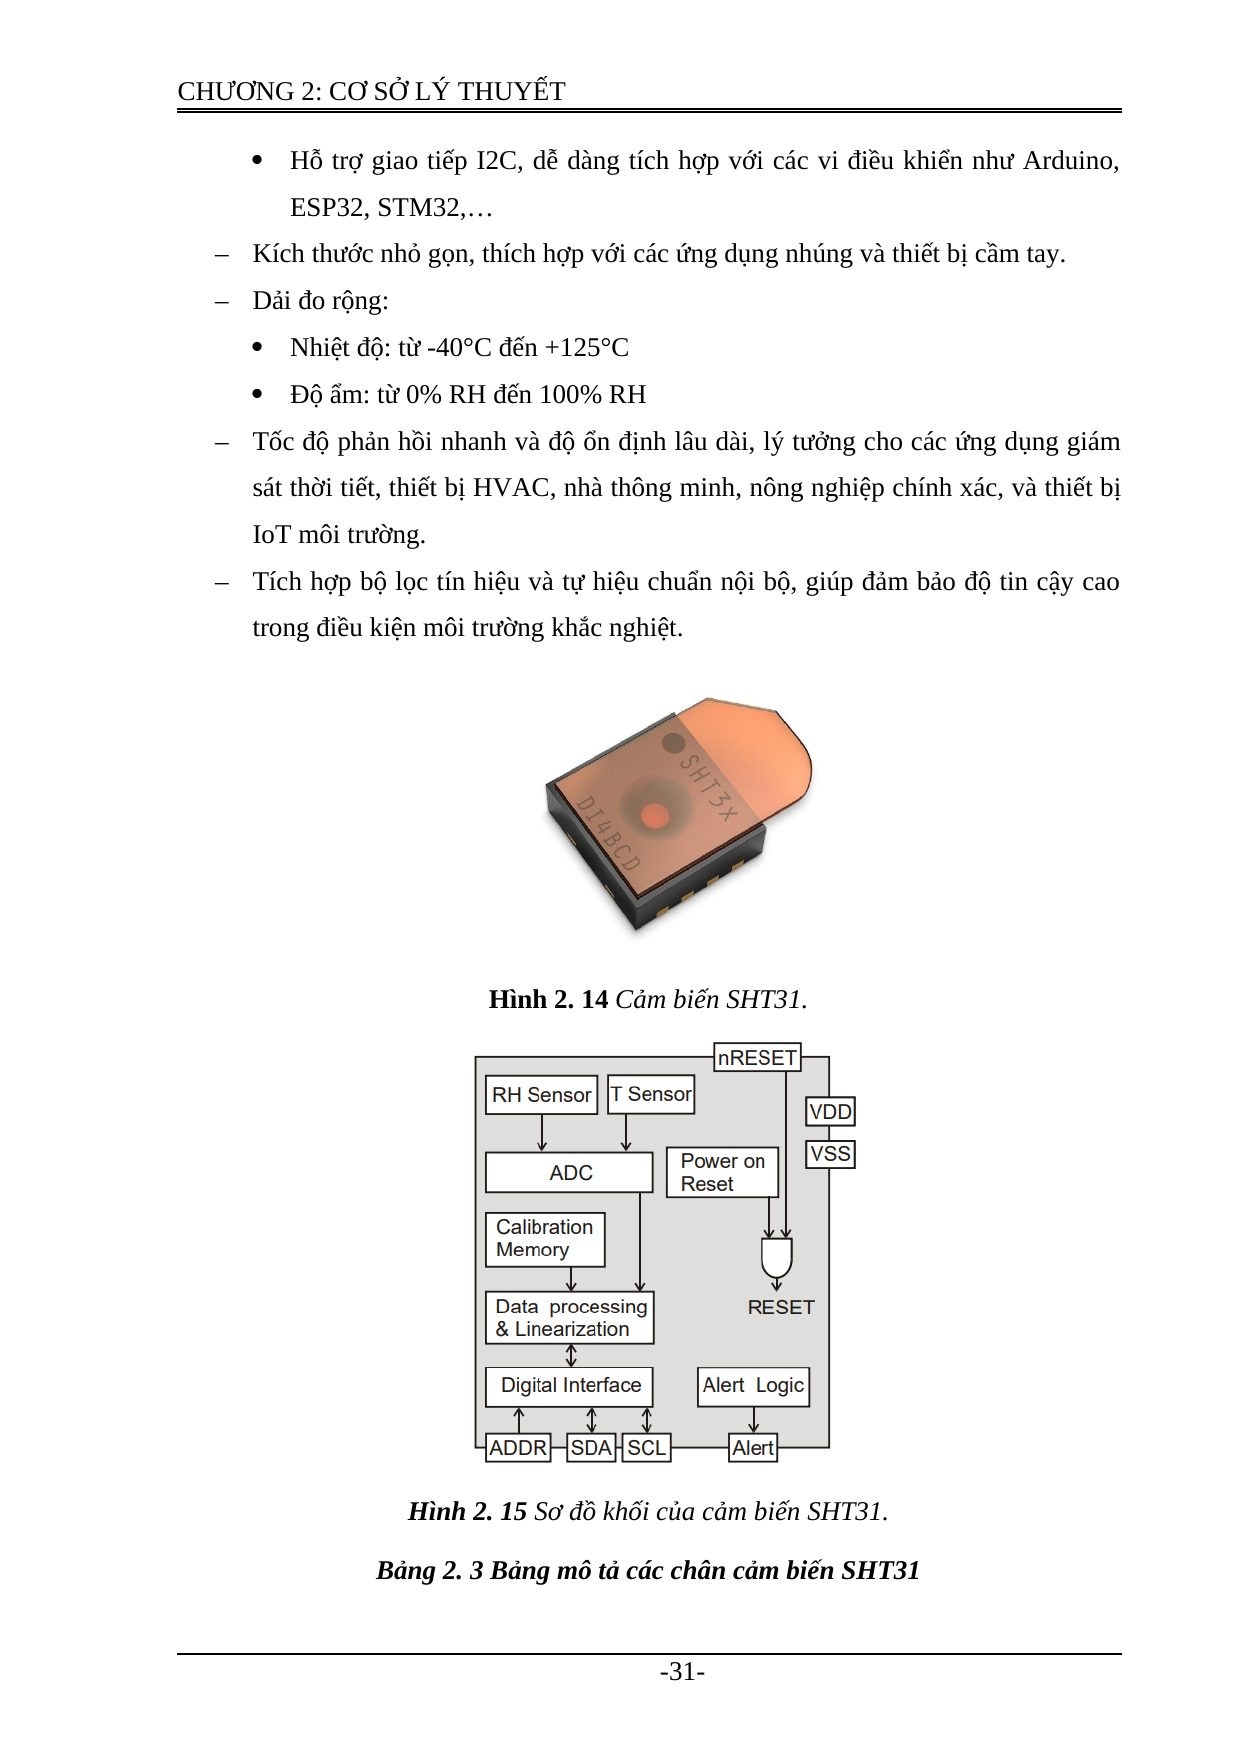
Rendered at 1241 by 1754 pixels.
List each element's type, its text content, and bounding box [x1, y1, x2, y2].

list Hỗ trợ giao tiếp I2C, dễ dàng tích hợp với các vi điều khiển như Arduino, ESP32, STM32,… [252, 144, 1122, 222]
list Tích hợp bộ lọc tín hiệu và tự hiệu chuẩn nội bộ, giúp đảm bảo độ tin cậy cao trong điều kiện môi trường khắc nghiệt. [215, 564, 1122, 642]
text Bảng 2. 3 Bảng mô tả các chân cảm biến SHT31 [177, 1554, 1122, 1585]
list Dải đo rộng: [215, 284, 1122, 315]
text Hình 2. 14 Cảm biến SHT31. [177, 984, 1122, 1015]
list Độ ẩm: từ 0% RH đến 100% RH [252, 378, 1122, 409]
list Nhiệt độ: từ -40°C đến +125°C [252, 331, 1122, 362]
list Tốc độ phản hồi nhanh và độ ổn định lâu dài, lý tưởng cho các ứng dụng giám sát thời tiết, thiết bị HVAC, nhà thông minh, nông nghiệp chính xác, và thiết bị IoT môi trường. [215, 424, 1122, 549]
picture [427, 1030, 873, 1480]
picture [524, 657, 835, 969]
list Kích thước nhỏ gọn, thích hợp với các ứng dụng nhúng và thiết bị cầm tay. [215, 237, 1122, 269]
text Hình 2. 15 Sơ đồ khối của cảm biến SHT31. [177, 1495, 1122, 1526]
